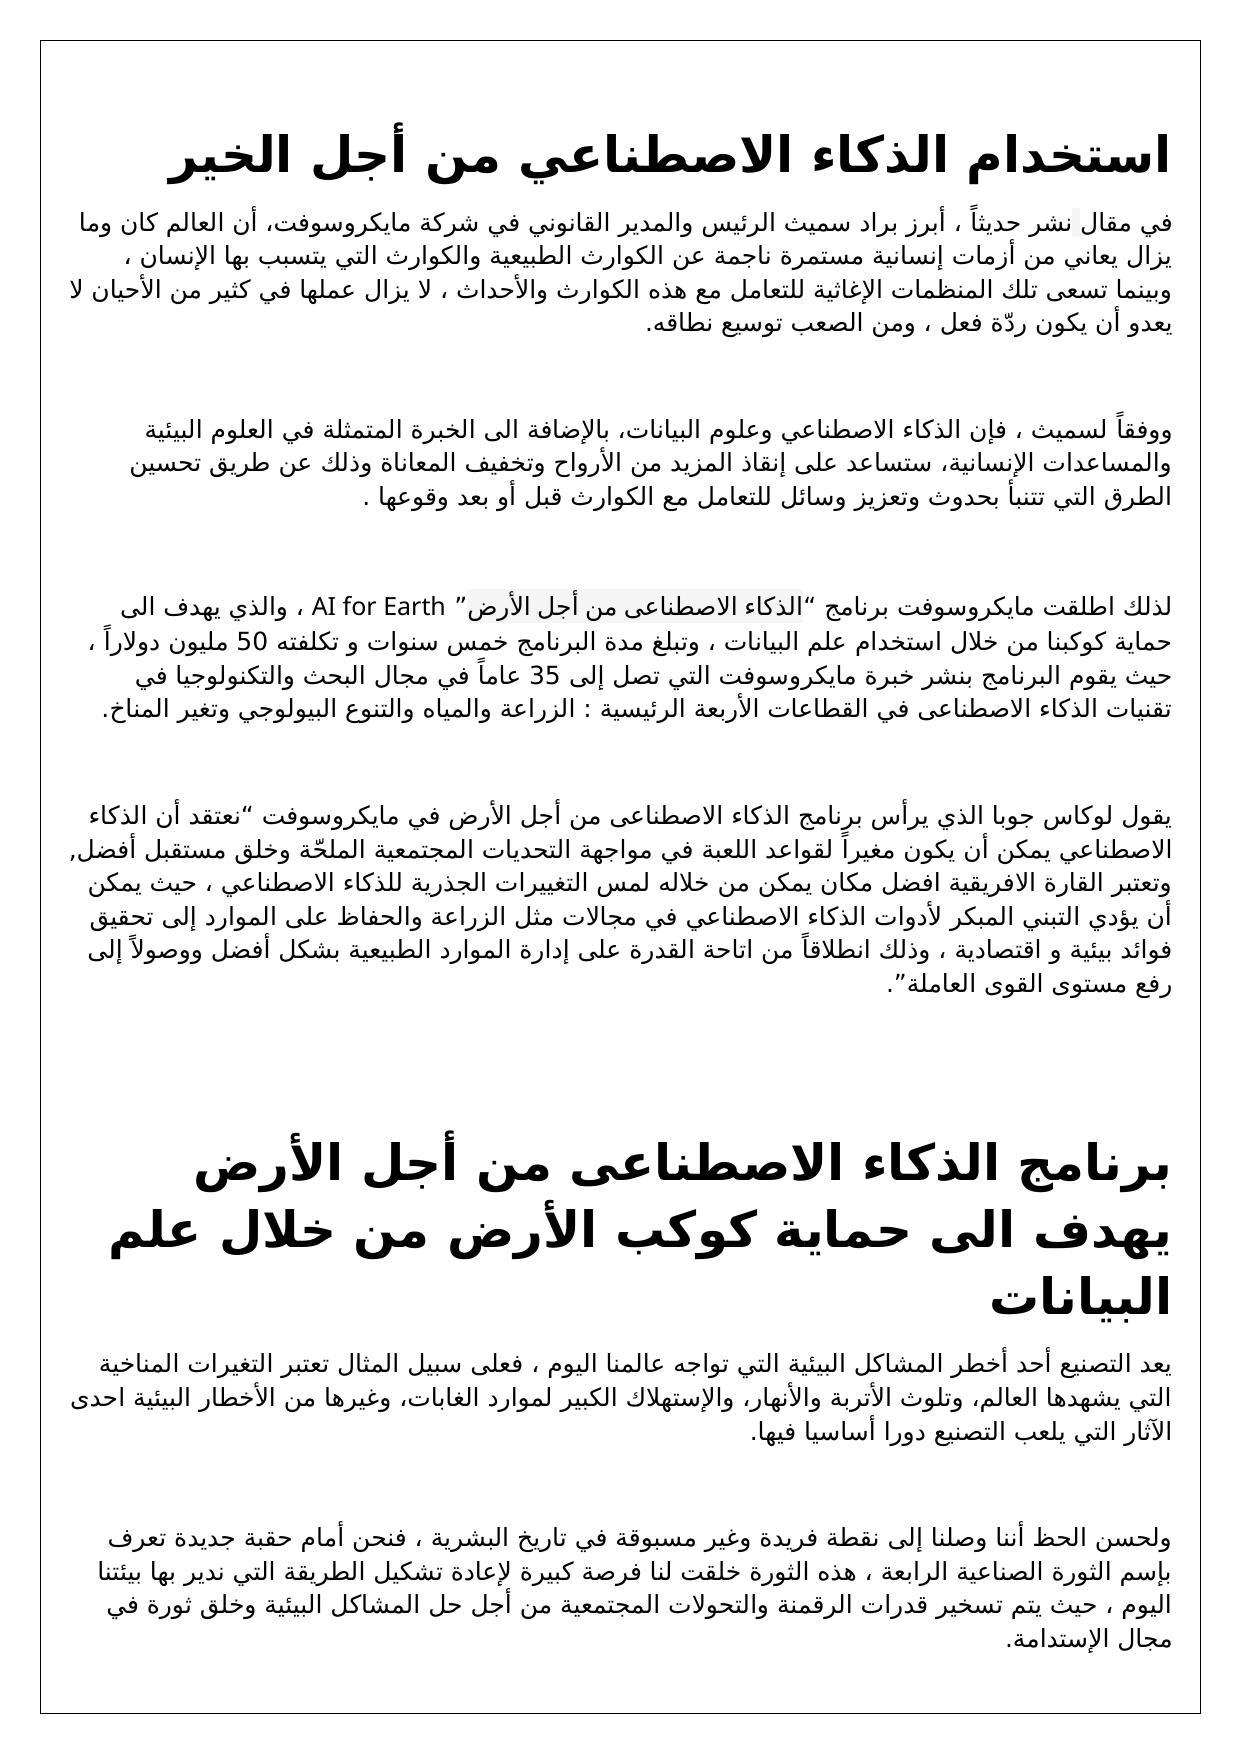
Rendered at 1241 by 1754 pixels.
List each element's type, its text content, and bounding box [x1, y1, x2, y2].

text ووفقاً لسميث ، فإن الذكاء الاصطناعي وعلوم البيانات، بالإضافة الى الخبرة المتمثلة في العلوم البيئية والمساعدات الإنسانية، ستساعد على إنقاذ المزيد من الأرواح وتخفيف المعاناة وذلك عن طريق تحسين الطرق التي تتنبأ بحدوث وتعزيز وسائل للتعامل مع الكوارث قبل أو بعد وقوعها . [68, 415, 1173, 511]
text برنامج الذكاء الاصطناعى من أجل الأرض يهدف الى حماية كوكب الأرض من خلال علم البيانات [68, 1134, 1173, 1326]
text يقول لوكاس جوبا الذي يرأس برنامج الذكاء الاصطناعى من أجل الأرض في مايكروسوفت “نعتقد أن الذكاء الاصطناعي يمكن أن يكون مغيراً لقواعد اللعبة في مواجهة التحديات المجتمعية الملحّة وخلق مستقبل أفضل, وتعتبر القارة الافريقية افضل مكان يمكن من خلاله لمس التغييرات الجذرية للذكاء الاصطناعي ، حيث يمكن أن يؤدي التبني المبكر لأدوات الذكاء الاصطناعي في مجالات مثل الزراعة والحفاظ على الموارد إلى تحقيق فوائد بيئية و اقتصادية ، وذلك انطلاقاً من اتاحة القدرة على إدارة الموارد الطبيعية بشكل أفضل ووصولاً إلى رفع مستوى القوى العاملة”. [68, 801, 1173, 998]
text يعد التصنيع أحد أخطر المشاكل البيئية التي تواجه عالمنا اليوم ، فعلى سبيل المثال تعتبر التغيرات المناخية التي يشهدها العالم، وتلوث الأتربة والأنهار، والإستهلاك الكبير لموارد الغابات، وغيرها من الأخطار البيئية احدى الآثار التي يلعب التصنيع دورا أساسيا فيها. [68, 1349, 1173, 1446]
text استخدام الذكاء الاصطناعي من أجل الخير [68, 126, 1173, 184]
text ولحسن الحظ أننا وصلنا إلى نقطة فريدة وغير مسبوقة في تاريخ البشرية ، فنحن أمام حقبة جديدة تعرف بإسم الثورة الصناعية الرابعة ، هذه الثورة خلقت لنا فرصة كبيرة لإعادة تشكيل الطريقة التي ندير بها بيئتنا اليوم ، حيث يتم تسخير قدرات الرقمنة والتحولات المجتمعية من أجل حل المشاكل البيئية وخلق ثورة في مجال الإستدامة. [68, 1523, 1173, 1653]
text لذلك اطلقت مايكروسوفت برنامج “الذكاء الاصطناعى من أجل الأرض” AI for Earth ، والذي يهدف الى حماية كوكبنا من خلال استخدام علم البيانات ، وتبلغ مدة البرنامج خمس سنوات و تكلفته 50 مليون دولاراً ، حيث يقوم البرنامج بنشر خبرة مايكروسوفت التي تصل إلى 35 عاماً في مجال البحث والتكنولوجيا في تقنيات الذكاء الاصطناعى في القطاعات الأربعة الرئيسية : الزراعة والمياه والتنوع البيولوجي وتغير المناخ. [68, 589, 1173, 724]
text في مقال نشر حديثاً ، أبرز براد سميث الرئيس والمدير القانوني في شركة مايكروسوفت، أن العالم كان وما يزال يعاني من أزمات إنسانية مستمرة ناجمة عن الكوارث الطبيعية والكوارث التي يتسبب بها الإنسان ، وبينما تسعى تلك المنظمات الإغاثية للتعامل مع هذه الكوارث والأحداث ، لا يزال عملها في كثير من الأحيان لا يعدو أن يكون ردّة فعل ، ومن الصعب توسيع نطاقه. [68, 208, 1173, 337]
